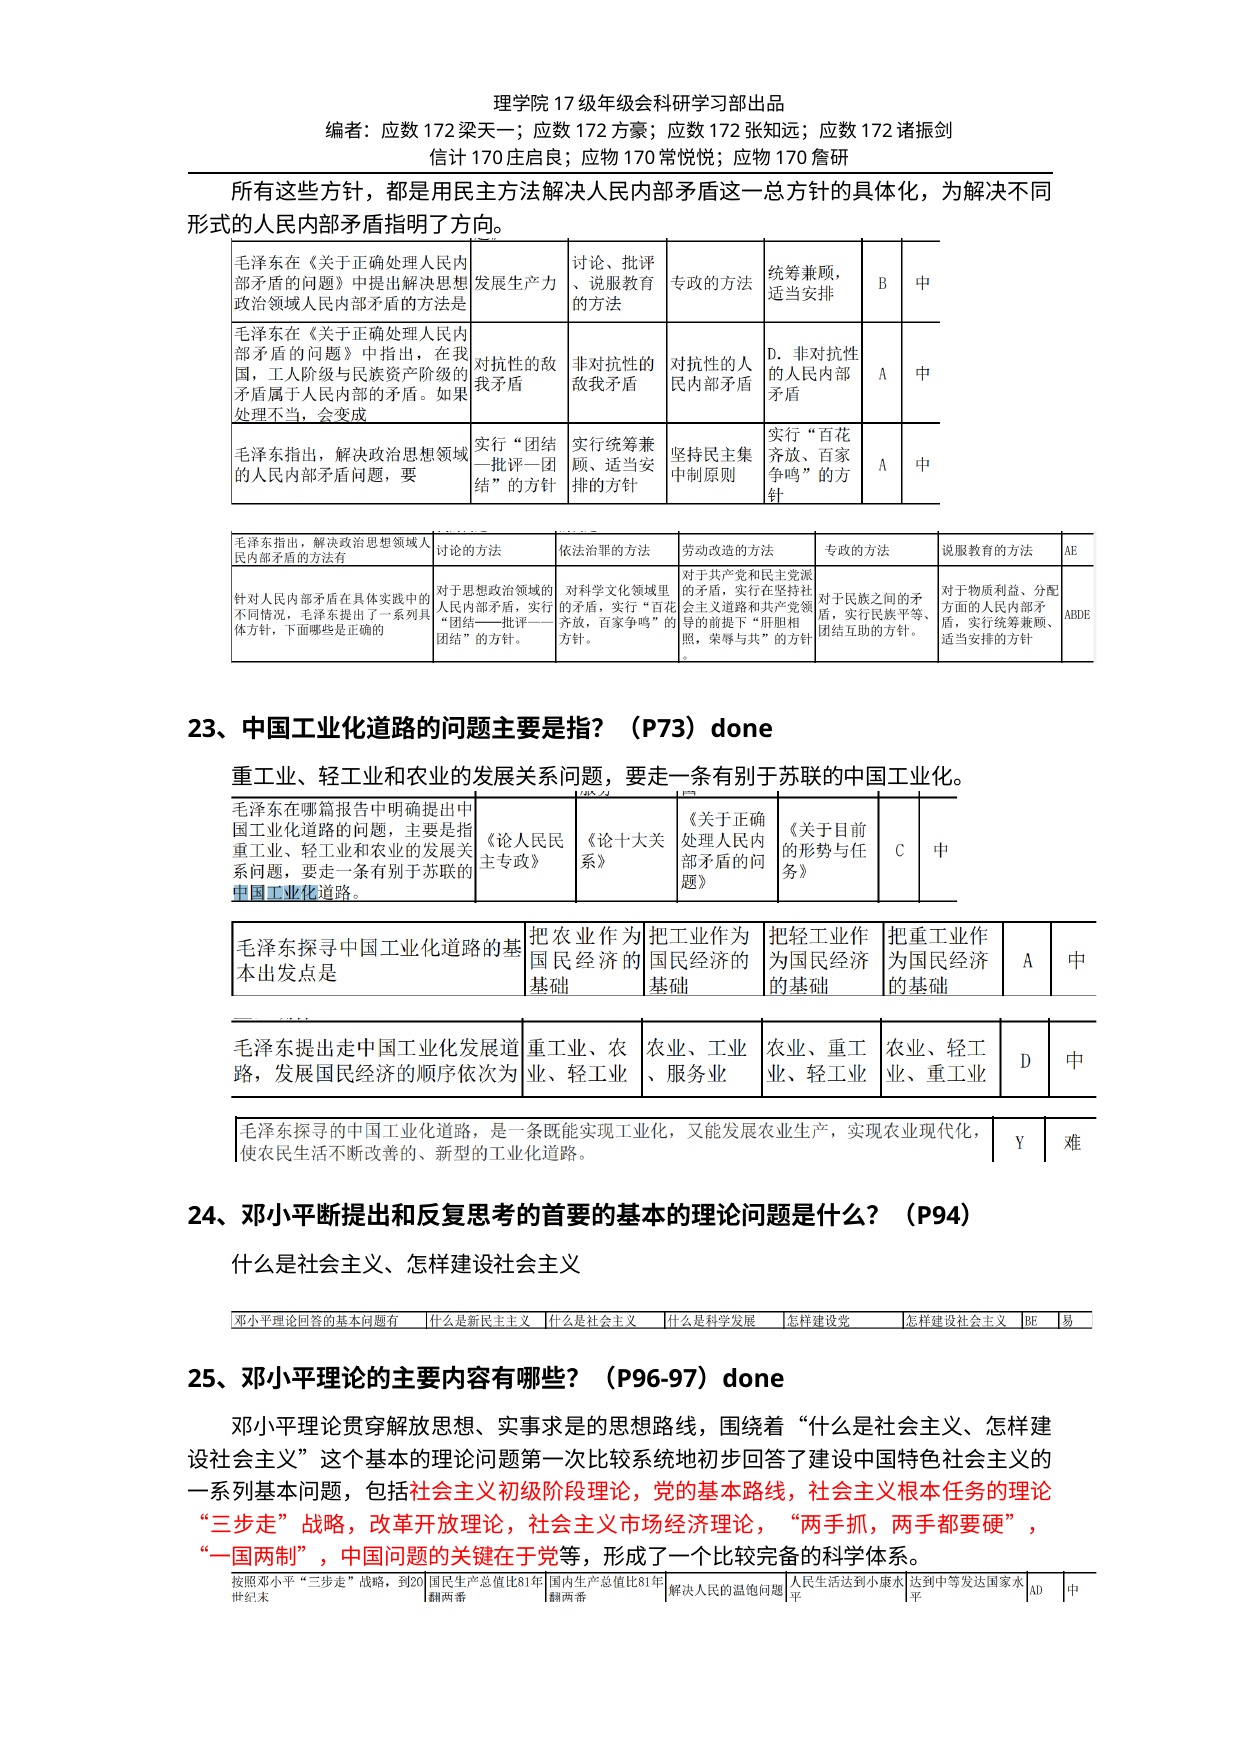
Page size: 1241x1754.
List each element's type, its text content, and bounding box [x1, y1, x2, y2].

text 邓小平理论贯穿解放思想、实事求是的思想路线，围绕着“什么是社会主义、怎样建设社会主义”这个基本的理论问题第一次比较系统地初步回答了建设中国特色社会主义的一系列基本问题，包括社会主义初级阶段理论，党的基本路线，社会主义根本任务的理论，“三步走”战略，改革开放理论，社会主义市场经济理论，“两手抓，两手都要硬”，“一国两制”，中国问题的关键在于党等，形成了一个比较完备的科学体系。 [187, 1409, 1053, 1571]
text 什么是社会主义、怎样建设社会主义 [187, 1246, 1053, 1279]
picture [231, 1018, 1097, 1098]
text 重工业、轻工业和农业的发展关系问题，要走一条有别于苏联的中国工业化。 [187, 759, 1053, 791]
picture [231, 238, 940, 505]
text 所有这些方针，都是用民主方法解决人民内部矛盾这一总方针的具体化，为解决不同形式的人民内部矛盾指明了方向。 [187, 174, 1053, 239]
picture [231, 1571, 1097, 1602]
subtitle 25、邓小平理论的主要内容有哪些？（P96-97）done [187, 1344, 1053, 1409]
subtitle 24、邓小平断提出和反复思考的首要的基本的理论问题是什么？（P94） [187, 1181, 1053, 1246]
picture [231, 1116, 1097, 1162]
picture [231, 921, 1097, 996]
picture [231, 1311, 1093, 1329]
picture [231, 791, 958, 903]
subtitle 23、中国工业化道路的问题主要是指？（P73）done [187, 694, 1053, 759]
picture [231, 531, 1097, 663]
